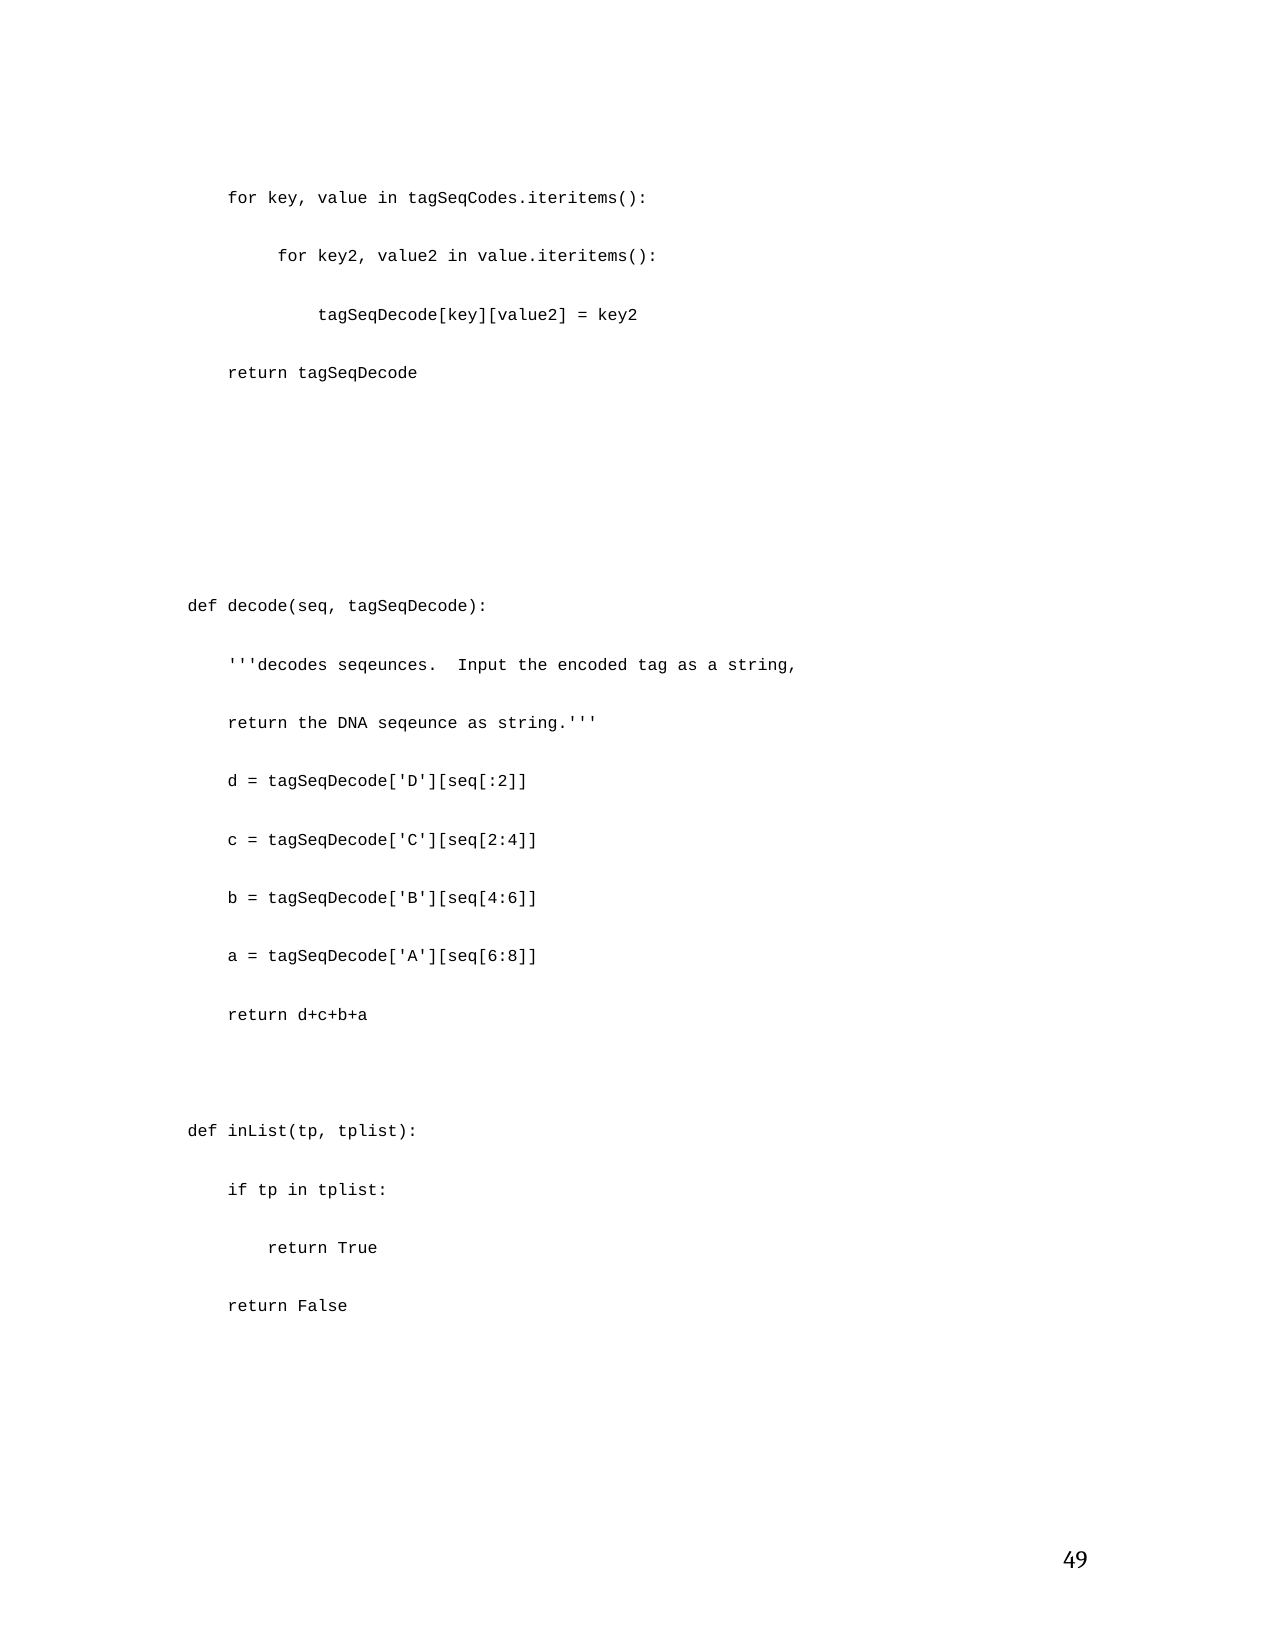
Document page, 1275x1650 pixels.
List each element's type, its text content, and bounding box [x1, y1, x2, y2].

text return d+c+b+a [187, 996, 1087, 1025]
text for key, value in tagSeqCodes.iteritems(): [187, 179, 1087, 208]
text a = tagSeqDecode['A'][seq[6:8]] [187, 937, 1087, 967]
text return True [187, 1229, 1087, 1258]
text for key2, value2 in value.iteritems(): [187, 237, 1087, 267]
text '''decodes seqeunces. Input the encoded tag as a string, [187, 646, 1087, 675]
text tagSeqDecode[key][value2] = key2 [187, 296, 1087, 325]
text def decode(seq, tagSeqDecode): [187, 587, 1087, 617]
text return False [187, 1287, 1087, 1317]
text d = tagSeqDecode['D'][seq[:2]] [187, 762, 1087, 792]
text return the DNA seqeunce as string.''' [187, 704, 1087, 733]
text def inList(tp, tplist): [187, 1112, 1087, 1142]
text b = tagSeqDecode['B'][seq[4:6]] [187, 879, 1087, 908]
text if tp in tplist: [187, 1171, 1087, 1200]
text return tagSeqDecode [187, 354, 1087, 383]
text c = tagSeqDecode['C'][seq[2:4]] [187, 821, 1087, 850]
